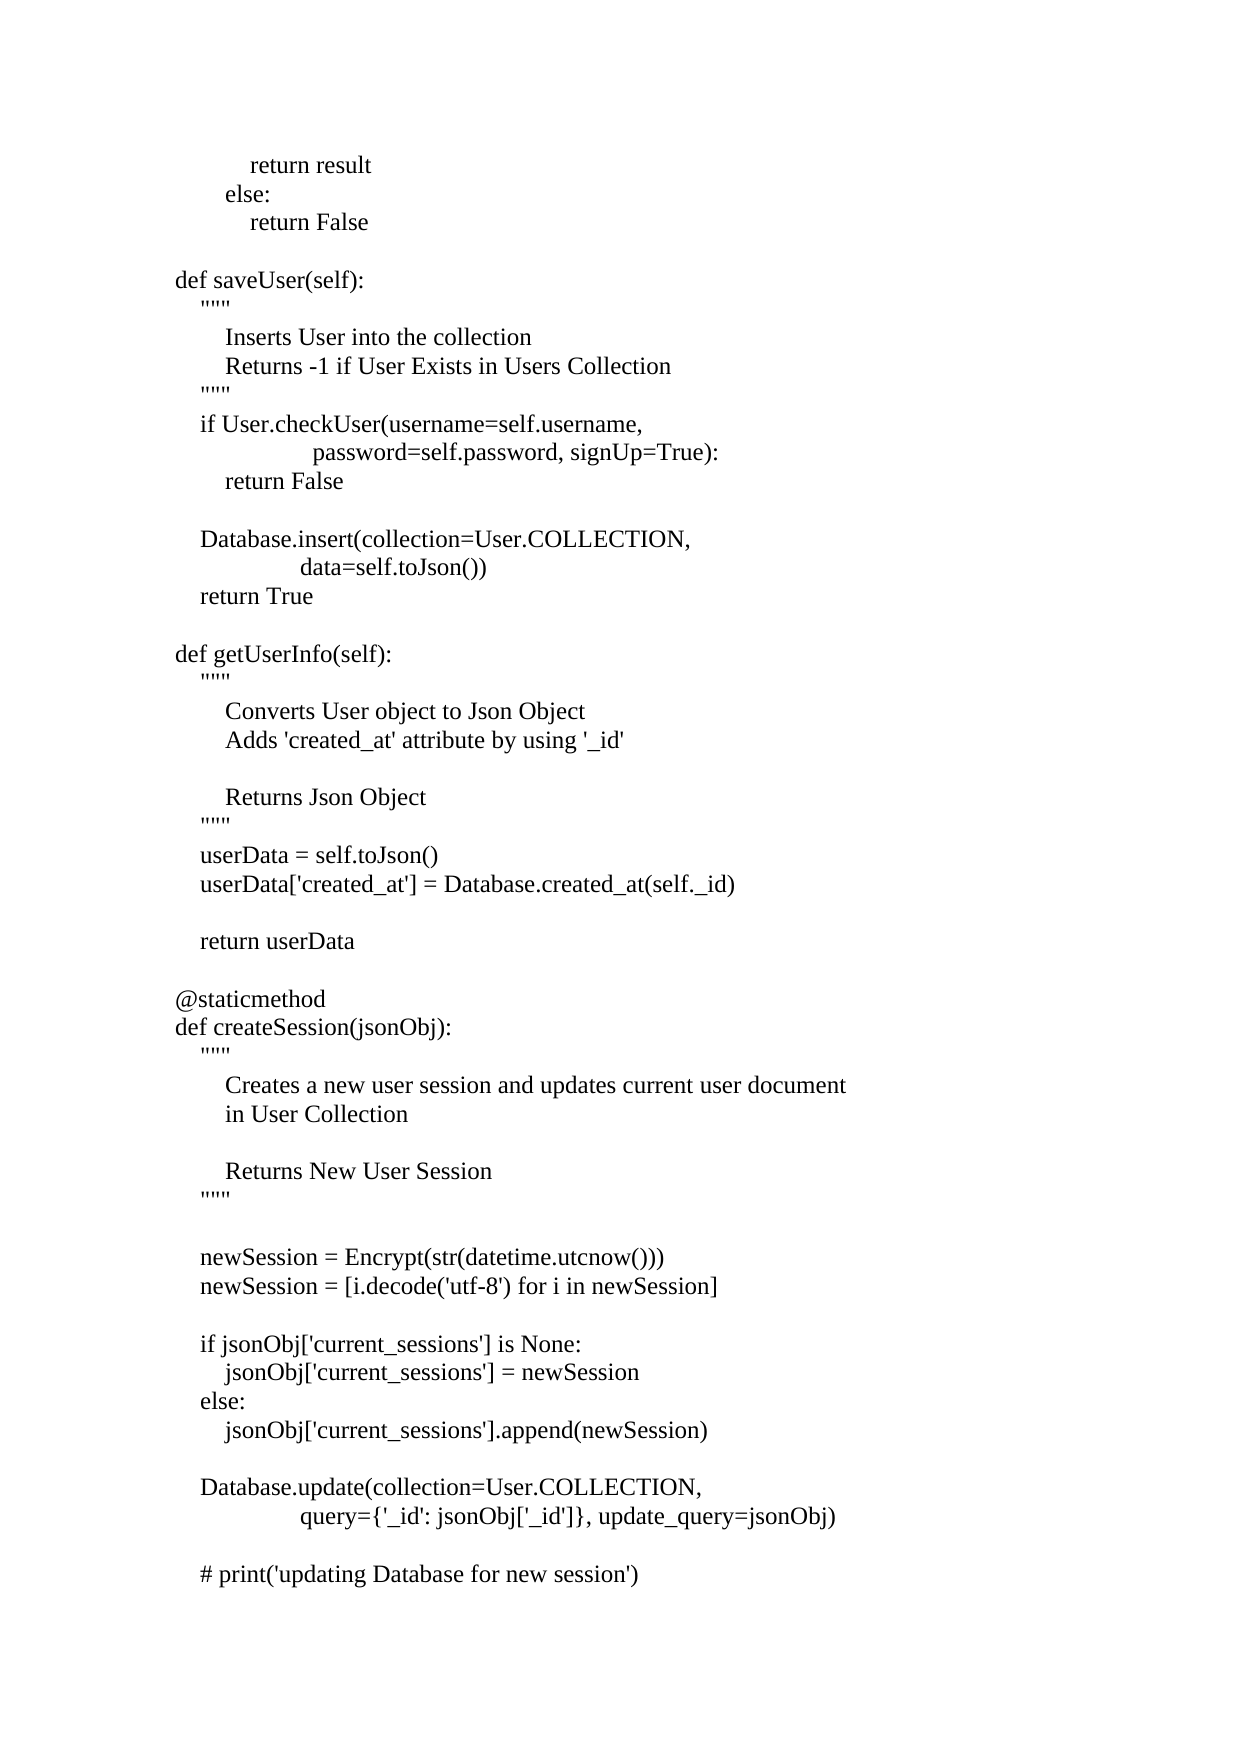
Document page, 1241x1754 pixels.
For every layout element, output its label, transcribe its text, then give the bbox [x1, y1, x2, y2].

text Adds 'created_at' attribute by using '_id' [150, 725, 1090, 754]
text return userData [150, 926, 1090, 955]
text Returns New User Session [150, 1156, 1090, 1185]
text if User.checkUser(username=self.username, [150, 409, 1090, 437]
text else: [150, 179, 1090, 207]
text """ [150, 667, 1090, 696]
text # print('updating Database for new session') [150, 1559, 1090, 1587]
text """ [150, 1185, 1090, 1214]
text """ [150, 294, 1090, 322]
text return True [150, 581, 1090, 610]
text def getUserInfo(self): [150, 639, 1090, 667]
text @staticmethod [150, 984, 1090, 1012]
text Converts User object to Json Object [150, 696, 1090, 725]
text userData = self.toJson() [150, 840, 1090, 869]
text newSession = [i.decode('utf-8') for i in newSession] [150, 1271, 1090, 1300]
text jsonObj['current_sessions'].append(newSession) [150, 1415, 1090, 1444]
text Creates a new user session and updates current user document [150, 1070, 1090, 1099]
text Returns -1 if User Exists in Users Collection [150, 351, 1090, 380]
text Returns Json Object [150, 782, 1090, 811]
text password=self.password, signUp=True): [150, 437, 1090, 466]
text userData['created_at'] = Database.created_at(self._id) [150, 869, 1090, 897]
text else: [150, 1386, 1090, 1415]
text query={'_id': jsonObj['_id']}, update_query=jsonObj) [150, 1501, 1090, 1530]
text jsonObj['current_sessions'] = newSession [150, 1357, 1090, 1386]
text def createSession(jsonObj): [150, 1012, 1090, 1041]
text """ [150, 1041, 1090, 1070]
text """ [150, 811, 1090, 840]
text newSession = Encrypt(str(datetime.utcnow())) [150, 1242, 1090, 1271]
text Database.insert(collection=User.COLLECTION, [150, 524, 1090, 552]
text def saveUser(self): [150, 265, 1090, 294]
text if jsonObj['current_sessions'] is None: [150, 1329, 1090, 1357]
text Inserts User into the collection [150, 322, 1090, 351]
text return False [150, 466, 1090, 495]
text Database.update(collection=User.COLLECTION, [150, 1472, 1090, 1501]
text return False [150, 207, 1090, 236]
text return result [150, 150, 1090, 179]
text """ [150, 380, 1090, 409]
text data=self.toJson()) [150, 552, 1090, 581]
text in User Collection [150, 1099, 1090, 1127]
